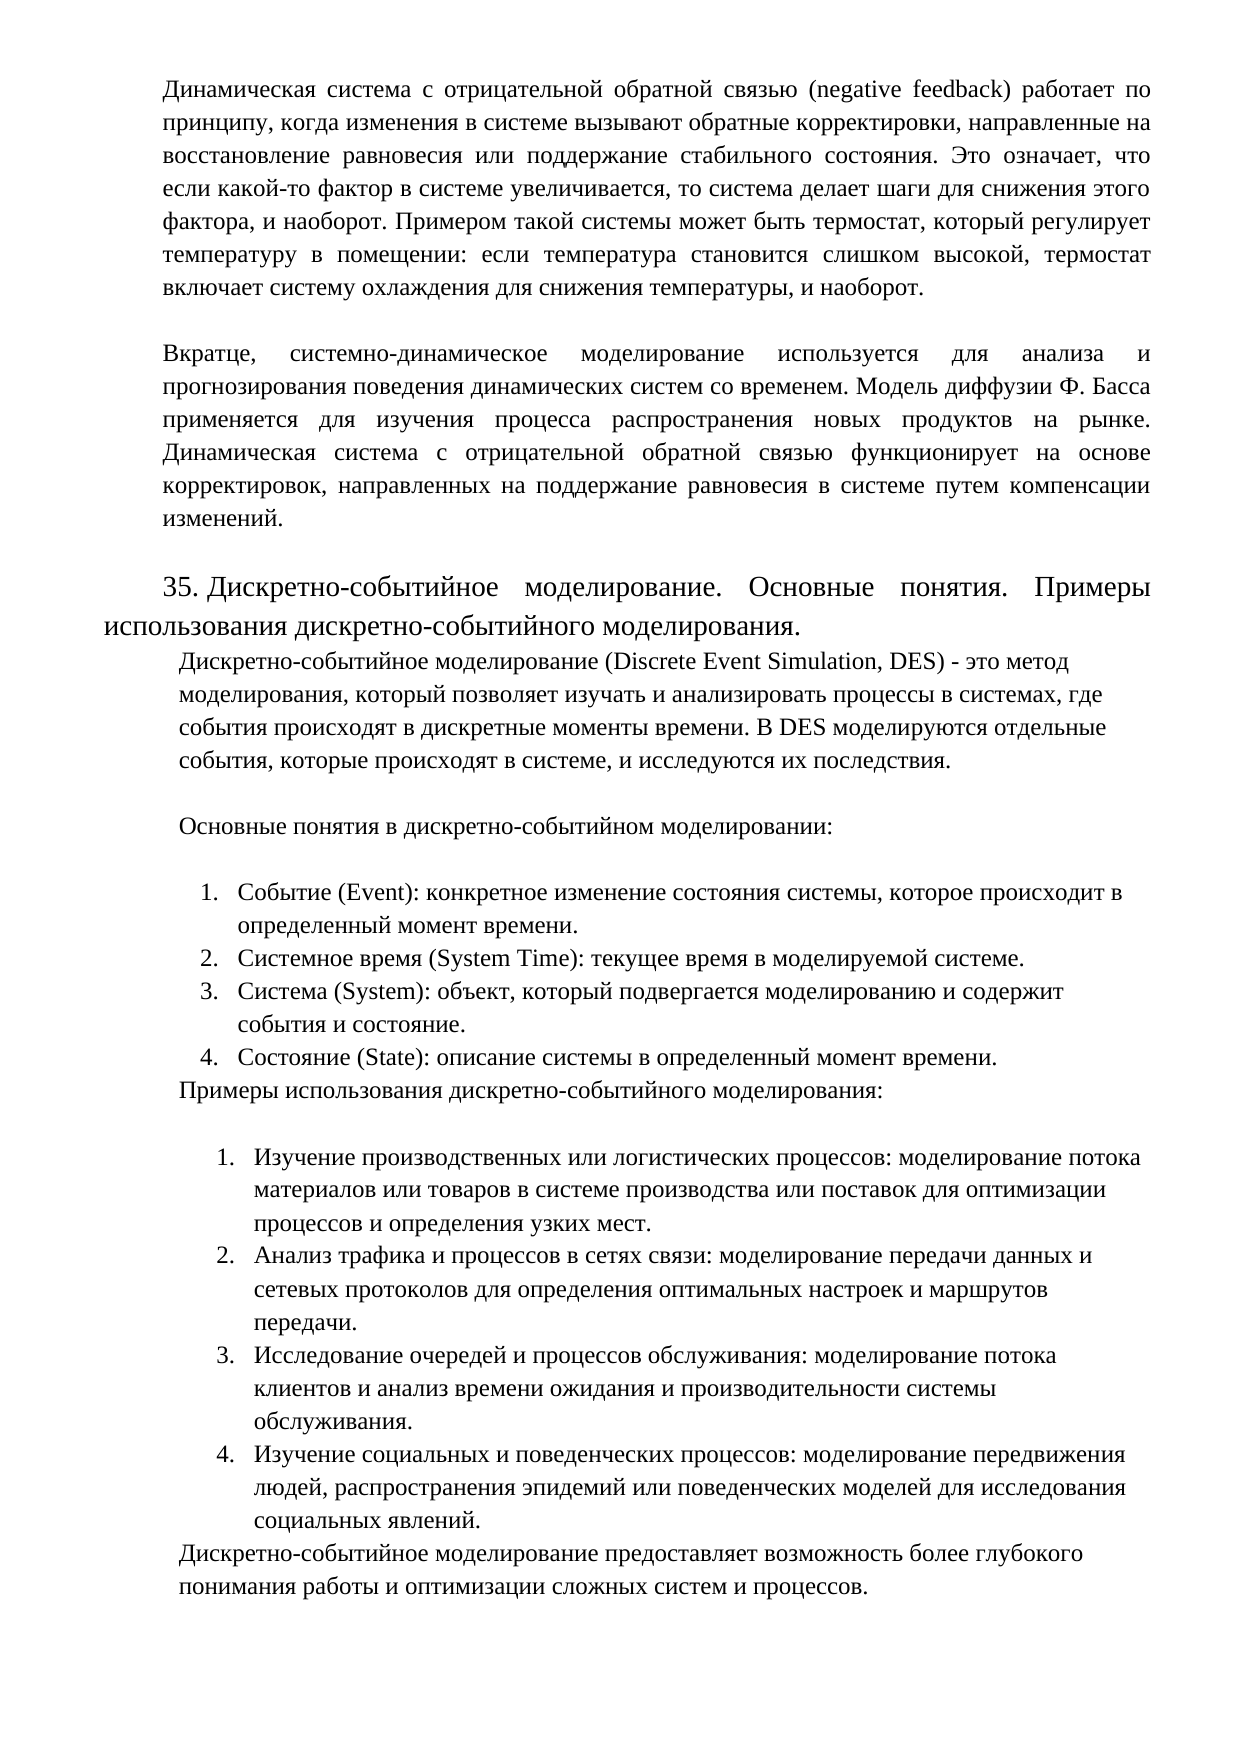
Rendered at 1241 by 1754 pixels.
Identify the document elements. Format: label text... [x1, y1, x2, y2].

list Система (System): объект, который подвергается моделированию и содержит события и состояние. [200, 976, 1152, 1038]
list Вкратце, системно-динамическое моделирование используется для анализа и прогнозирования поведения динамических систем со временем. Модель диффузии Ф. Басса применяется для изучения процесса распространения новых продуктов на рынке. Динамическая система с отрицательной обратной связью функционирует на основе корректировок, направленных на поддержание равновесия в системе путем компенсации изменений. [162, 338, 1152, 532]
list Изучение социальных и поведенческих процессов: моделирование передвижения людей, распространения эпидемий или поведенческих моделей для исследования социальных явлений. [216, 1439, 1152, 1533]
list Событие (Event): конкретное изменение состояния системы, которое происходит в определенный момент времени. [200, 877, 1152, 939]
list Дискретно-событийное моделирование. Основные понятия. Примеры использования дискретно-событийного моделирования. [103, 569, 1152, 641]
list Изучение производственных или логистических процессов: моделирование потока материалов или товаров в системе производства или поставок для оптимизации процессов и определения узких мест. [216, 1142, 1152, 1236]
list Динамическая система с отрицательной обратной связью (negative feedback) работает по принципу, когда изменения в системе вызывают обратные корректировки, направленные на восстановление равновесия или поддержание стабильного состояния. Это означает, что если какой-то фактор в системе увеличивается, то система делает шаги для снижения этого фактора, и наоборот. Примером такой системы может быть термостат, который регулирует температуру в помещении: если температура становится слишком высокой, термостат включает систему охлаждения для снижения температуры, и наоборот. [162, 74, 1152, 301]
list Анализ трафика и процессов в сетях связи: моделирование передачи данных и сетевых протоколов для определения оптимальных настроек и маршрутов передачи. [216, 1241, 1152, 1335]
list Основные понятия в дискретно-событийном моделировании: [178, 811, 1152, 840]
list Состояние (State): описание системы в определенный момент времени. [200, 1042, 1152, 1071]
list Исследование очередей и процессов обслуживания: моделирование потока клиентов и анализ времени ожидания и производительности системы обслуживания. [216, 1340, 1152, 1434]
list Примеры использования дискретно-событийного моделирования: [178, 1076, 1152, 1104]
list Дискретно-событийное моделирование предоставляет возможность более глубокого понимания работы и оптимизации сложных систем и процессов. [178, 1538, 1152, 1599]
list Системное время (System Time): текущее время в моделируемой системе. [200, 943, 1152, 972]
list Дискретно-событийное моделирование (Discrete Event Simulation, DES) - это метод моделирования, который позволяет изучать и анализировать процессы в системах, где события происходят в дискретные моменты времени. В DES моделируются отдельные события, которые происходят в системе, и исследуются их последствия. [178, 646, 1152, 774]
